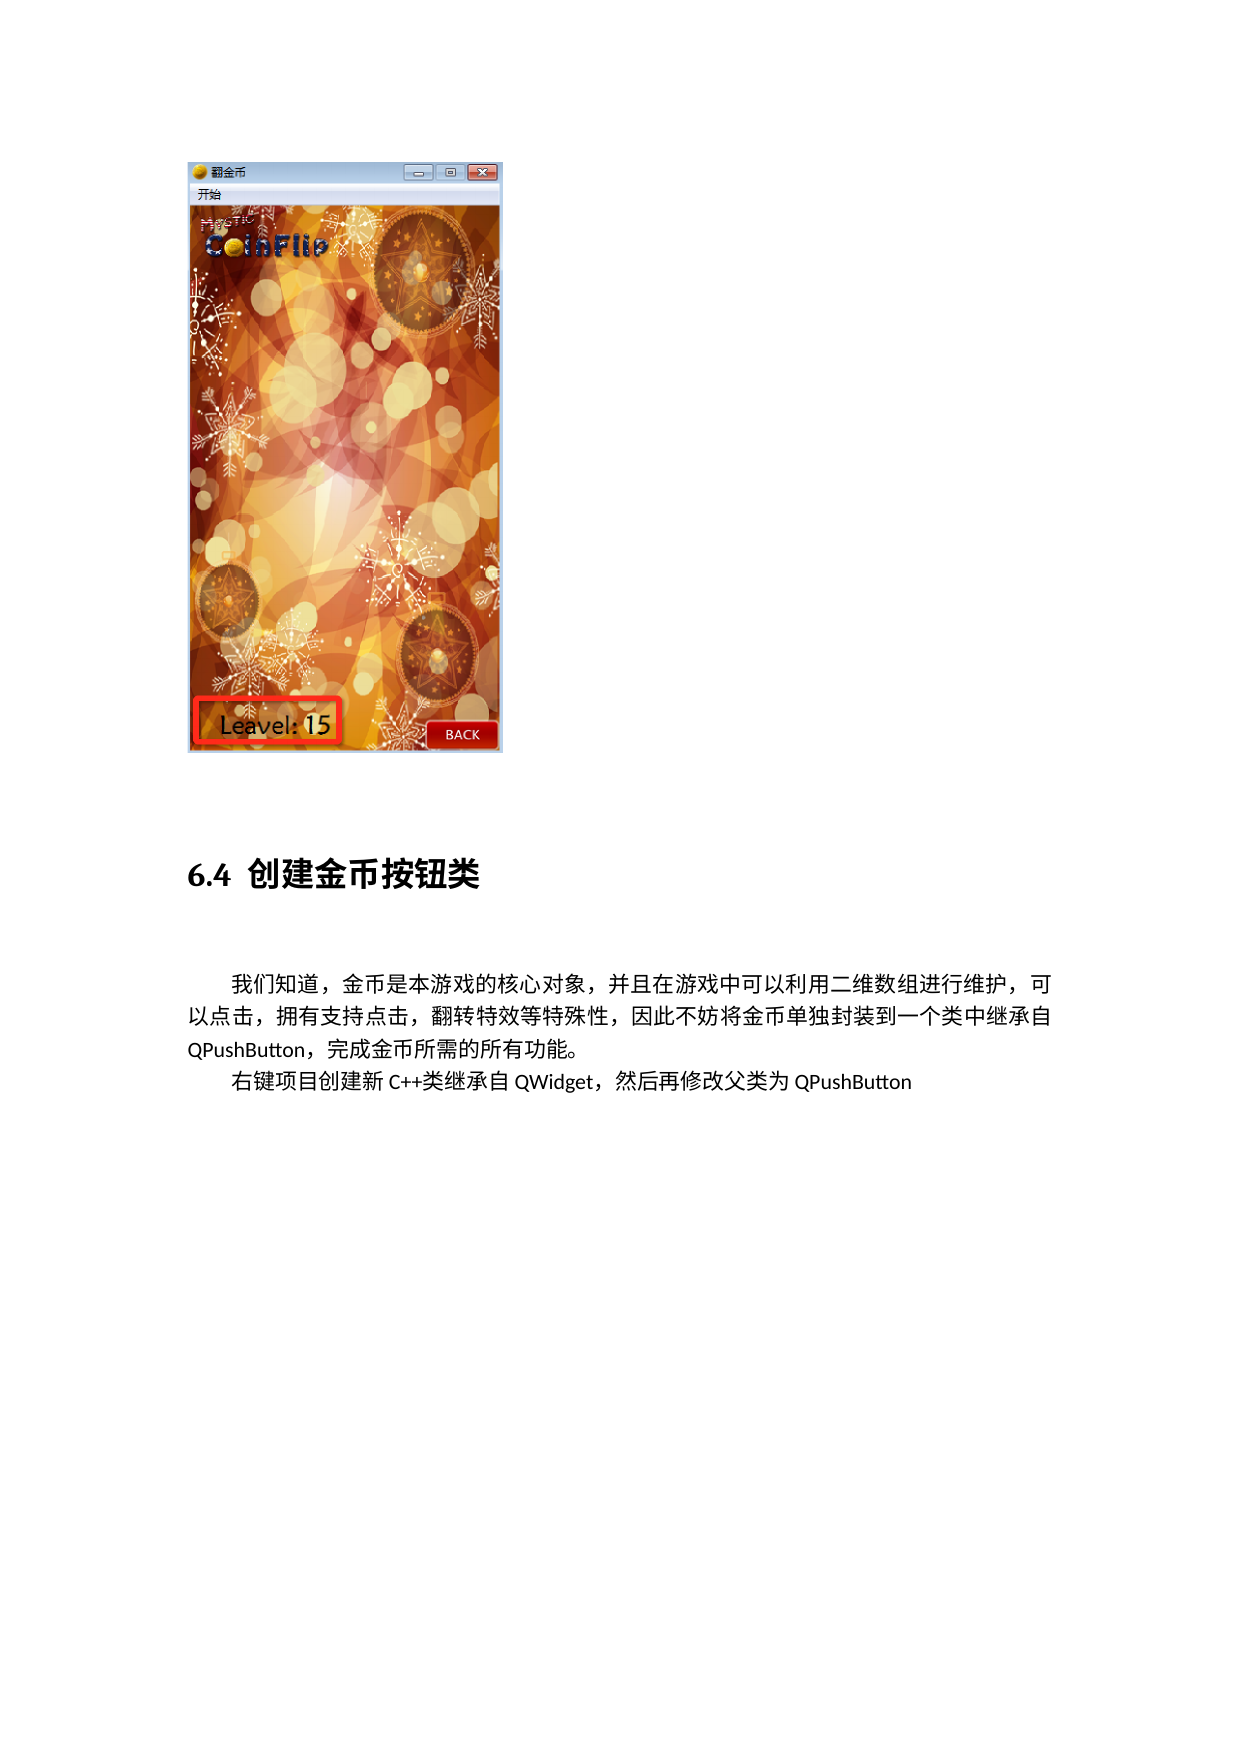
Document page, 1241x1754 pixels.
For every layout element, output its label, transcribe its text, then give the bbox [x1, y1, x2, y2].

text 我们知道，金币是本游戏的核心对象，并且在游戏中可以利用二维数组进行维护，可以点击，拥有支持点击，翻转特效等特殊性，因此不妨将金币单独封装到一个类中继承自QPushButton，完成金币所需的所有功能。 [187, 966, 1053, 1064]
subtitle 创建金币按钮类 [187, 839, 1053, 904]
picture [187, 162, 503, 753]
text 右键项目创建新C++类继承自QWidget，然后再修改父类为QPushButton [187, 1064, 1053, 1096]
